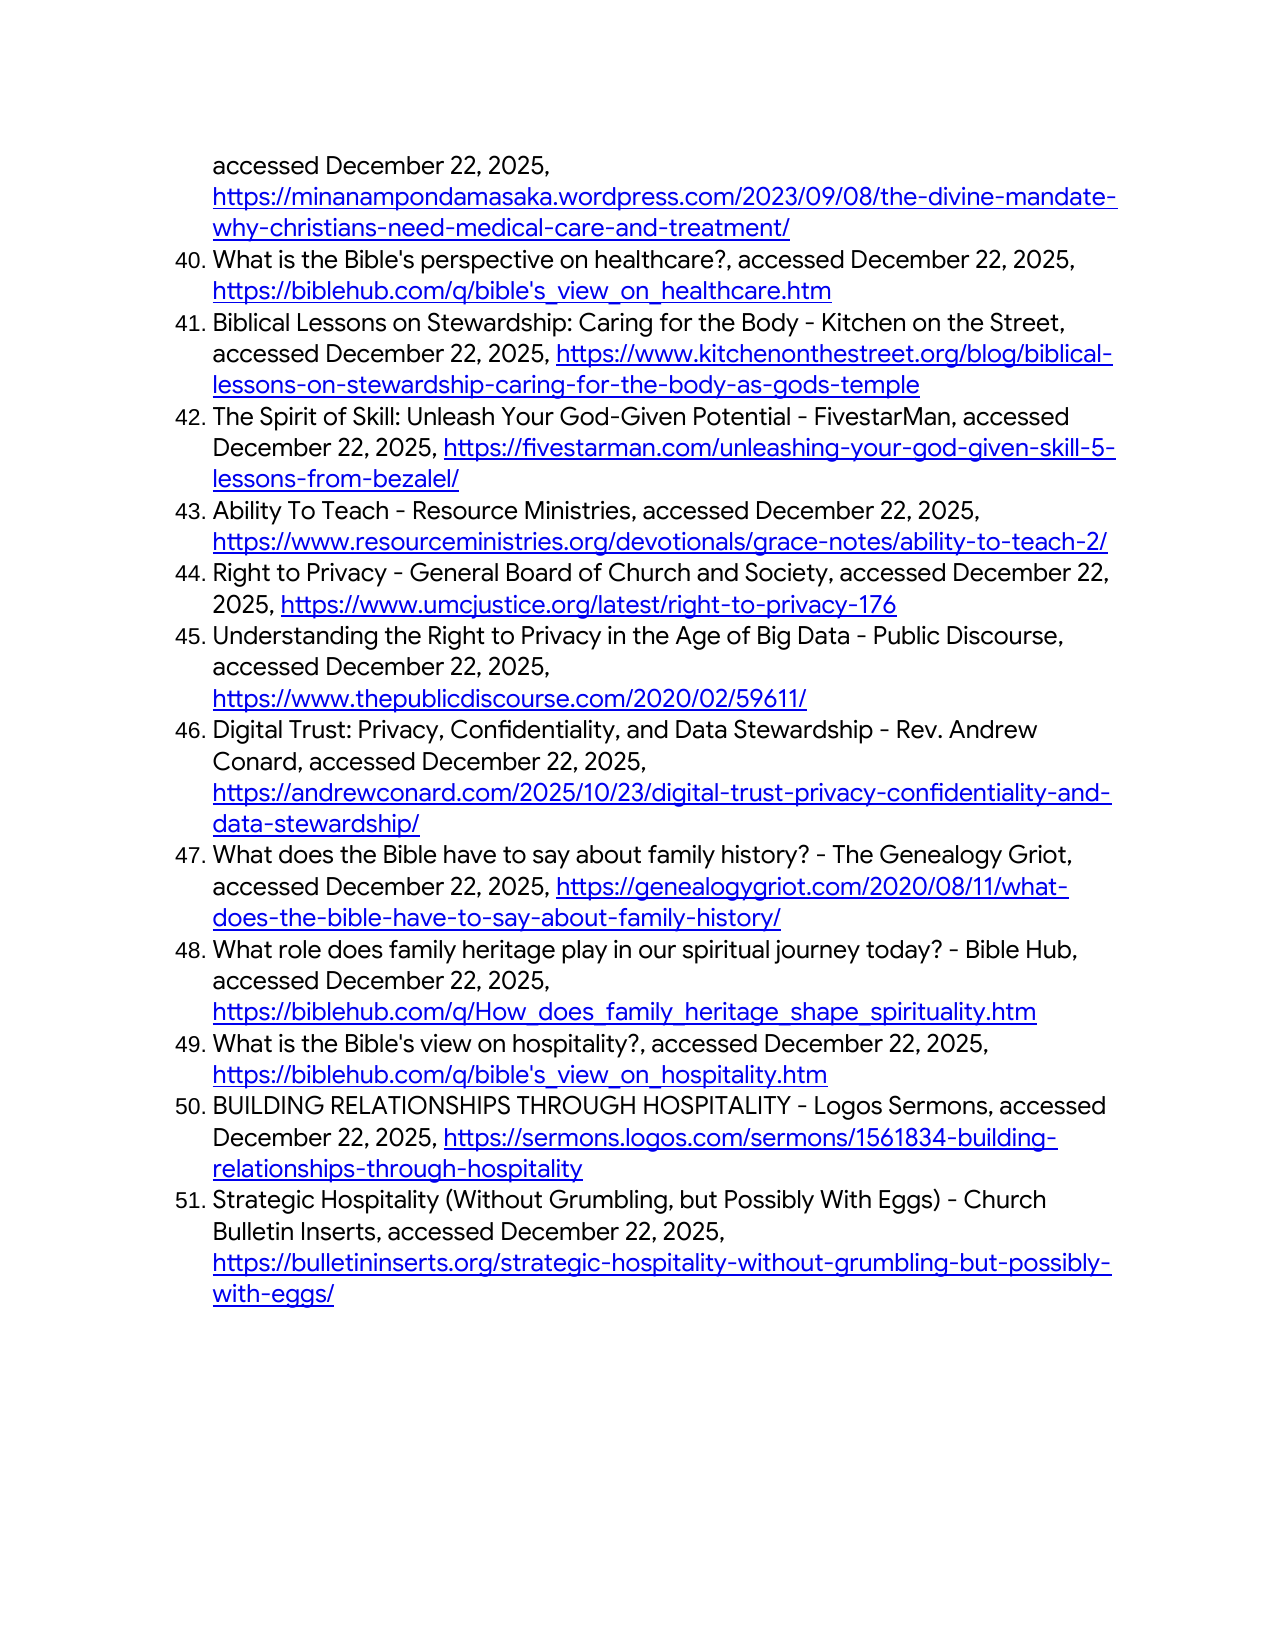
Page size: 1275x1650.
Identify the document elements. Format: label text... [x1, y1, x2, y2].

list The Spirit of Skill: Unleash Your God-Given Potential - FivestarMan, accessed December 22, 2025, https://fivestarman.com/unleashing-your-god-given-skill-5-lessons-from-bezalel/ [175, 401, 1125, 495]
list Right to Privacy - General Board of Church and Society, accessed December 22, 2025, https://www.umcjustice.org/latest/right-to-privacy-176 [175, 558, 1125, 620]
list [175, 150, 1125, 244]
list Understanding the Right to Privacy in the Age of Big Data - Public Discourse, accessed December 22, 2025, https://www.thepublicdiscourse.com/2020/02/59611/ [175, 620, 1125, 714]
list BUILDING RELATIONSHIPS THROUGH HOSPITALITY - Logos Sermons, accessed December 22, 2025, https://sermons.logos.com/sermons/1561834-building-relationships-through-hospitality [175, 1091, 1125, 1185]
list Strategic Hospitality (Without Grumbling, but Possibly With Eggs) - Church Bulletin Inserts, accessed December 22, 2025, https://bulletininserts.org/strategic-hospitality-without-grumbling-but-possibly-with-eggs/ [175, 1185, 1125, 1310]
list Digital Trust: Privacy, Confidentiality, and Data Stewardship - Rev. Andrew Conard, accessed December 22, 2025, https://andrewconard.com/2025/10/23/digital-trust-privacy-confidentiality-and-data-stewardship/ [175, 714, 1125, 840]
list Biblical Lessons on Stewardship: Caring for the Body - Kitchen on the Street, accessed December 22, 2025, https://www.kitchenonthestreet.org/blog/biblical-lessons-on-stewardship-caring-for-the-body-as-gods-temple [175, 307, 1125, 401]
list What does the Bible have to say about family history? - The Genealogy Griot, accessed December 22, 2025, https://genealogygriot.com/2020/08/11/what-does-the-bible-have-to-say-about-family-history/ [175, 840, 1125, 934]
list What is the Bible's view on hospitality?, accessed December 22, 2025, https://biblehub.com/q/bible's_view_on_hospitality.htm [175, 1028, 1125, 1091]
list Ability To Teach - Resource Ministries, accessed December 22, 2025, https://www.resourceministries.org/devotionals/grace-notes/ability-to-teach-2/ [175, 495, 1125, 558]
list What is the Bible's perspective on healthcare?, accessed December 22, 2025, https://biblehub.com/q/bible's_view_on_healthcare.htm [175, 244, 1125, 307]
list What role does family heritage play in our spiritual journey today? - Bible Hub, accessed December 22, 2025, https://biblehub.com/q/How_does_family_heritage_shape_spirituality.htm [175, 934, 1125, 1028]
